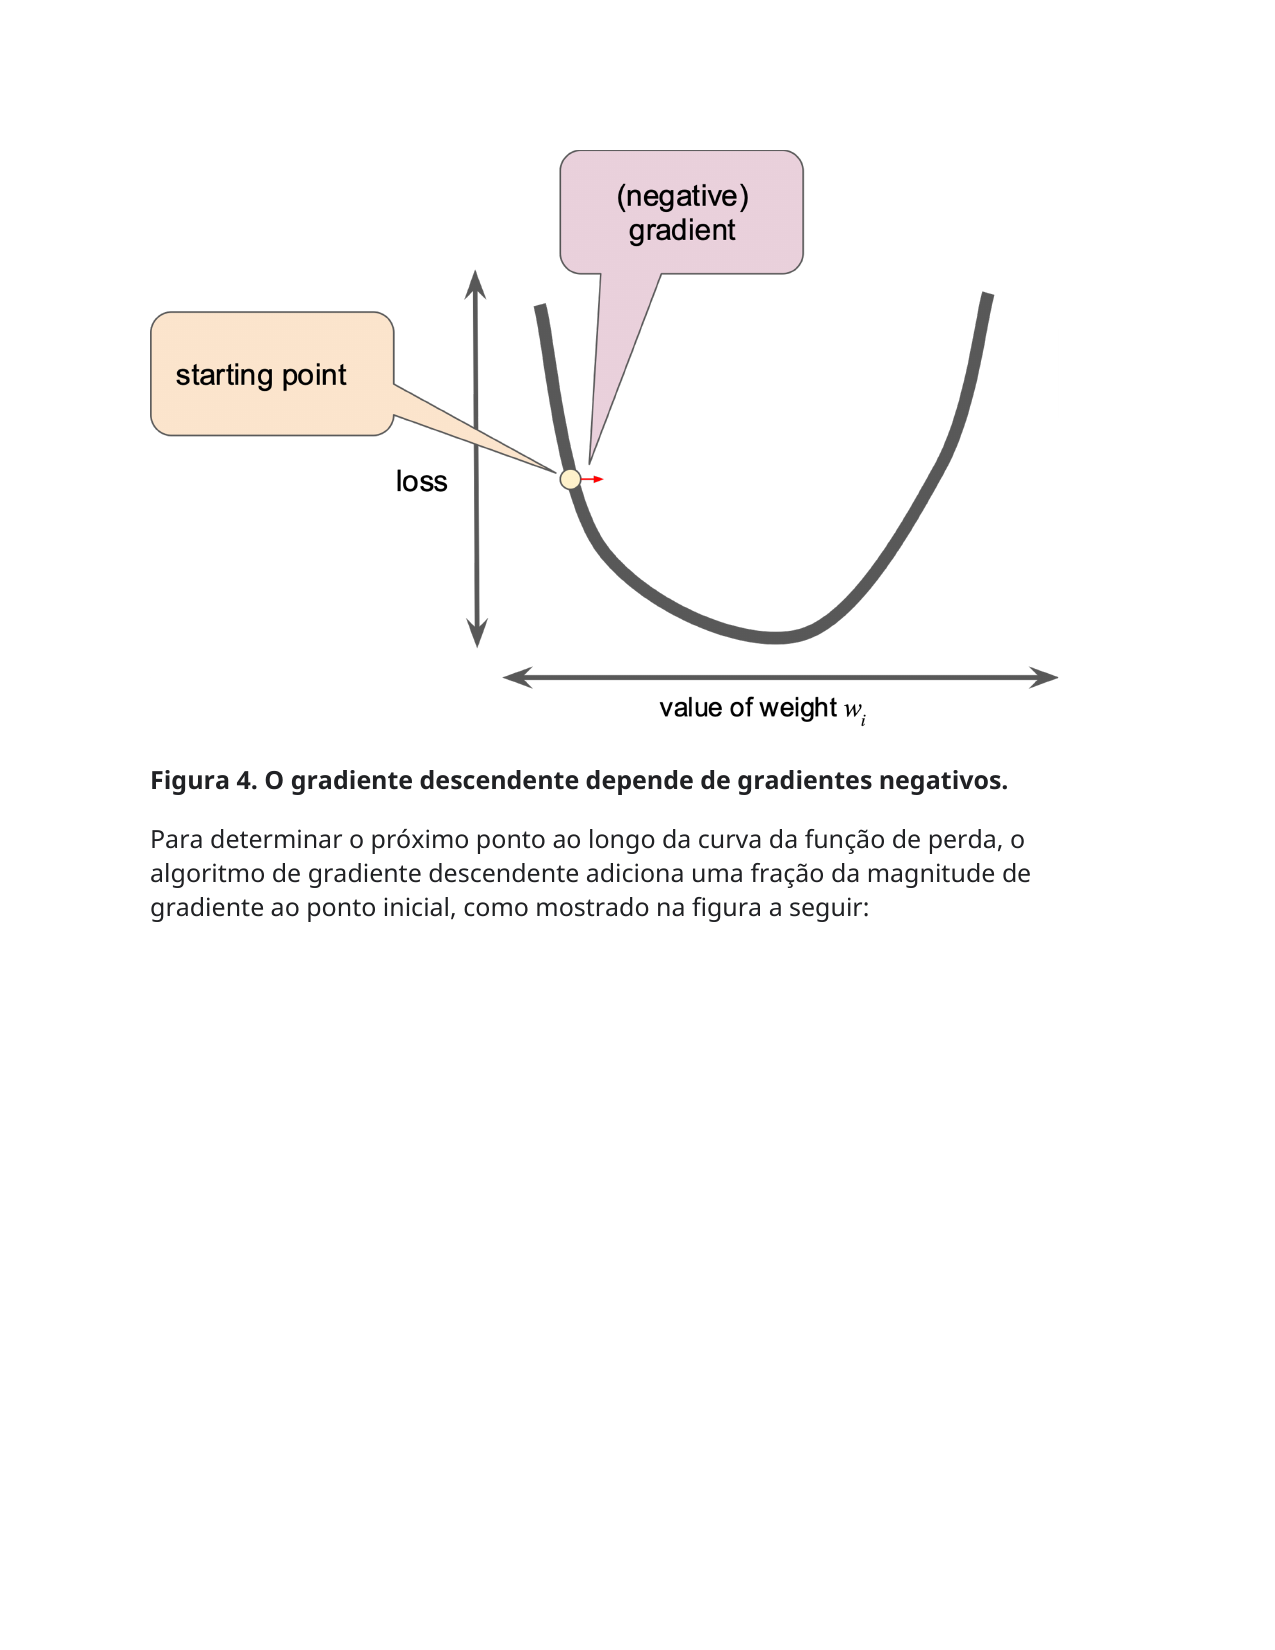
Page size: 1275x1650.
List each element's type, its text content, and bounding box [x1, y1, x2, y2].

picture [150, 150, 1059, 738]
text Para determinar o próximo ponto ao longo da curva da função de perda, o algoritmo de gradiente descendente adiciona uma fração da magnitude de gradiente ao ponto inicial, como mostrado na figura a seguir: [150, 822, 1125, 924]
text Figura 4. O gradiente descendente depende de gradientes negativos. [150, 762, 1125, 797]
